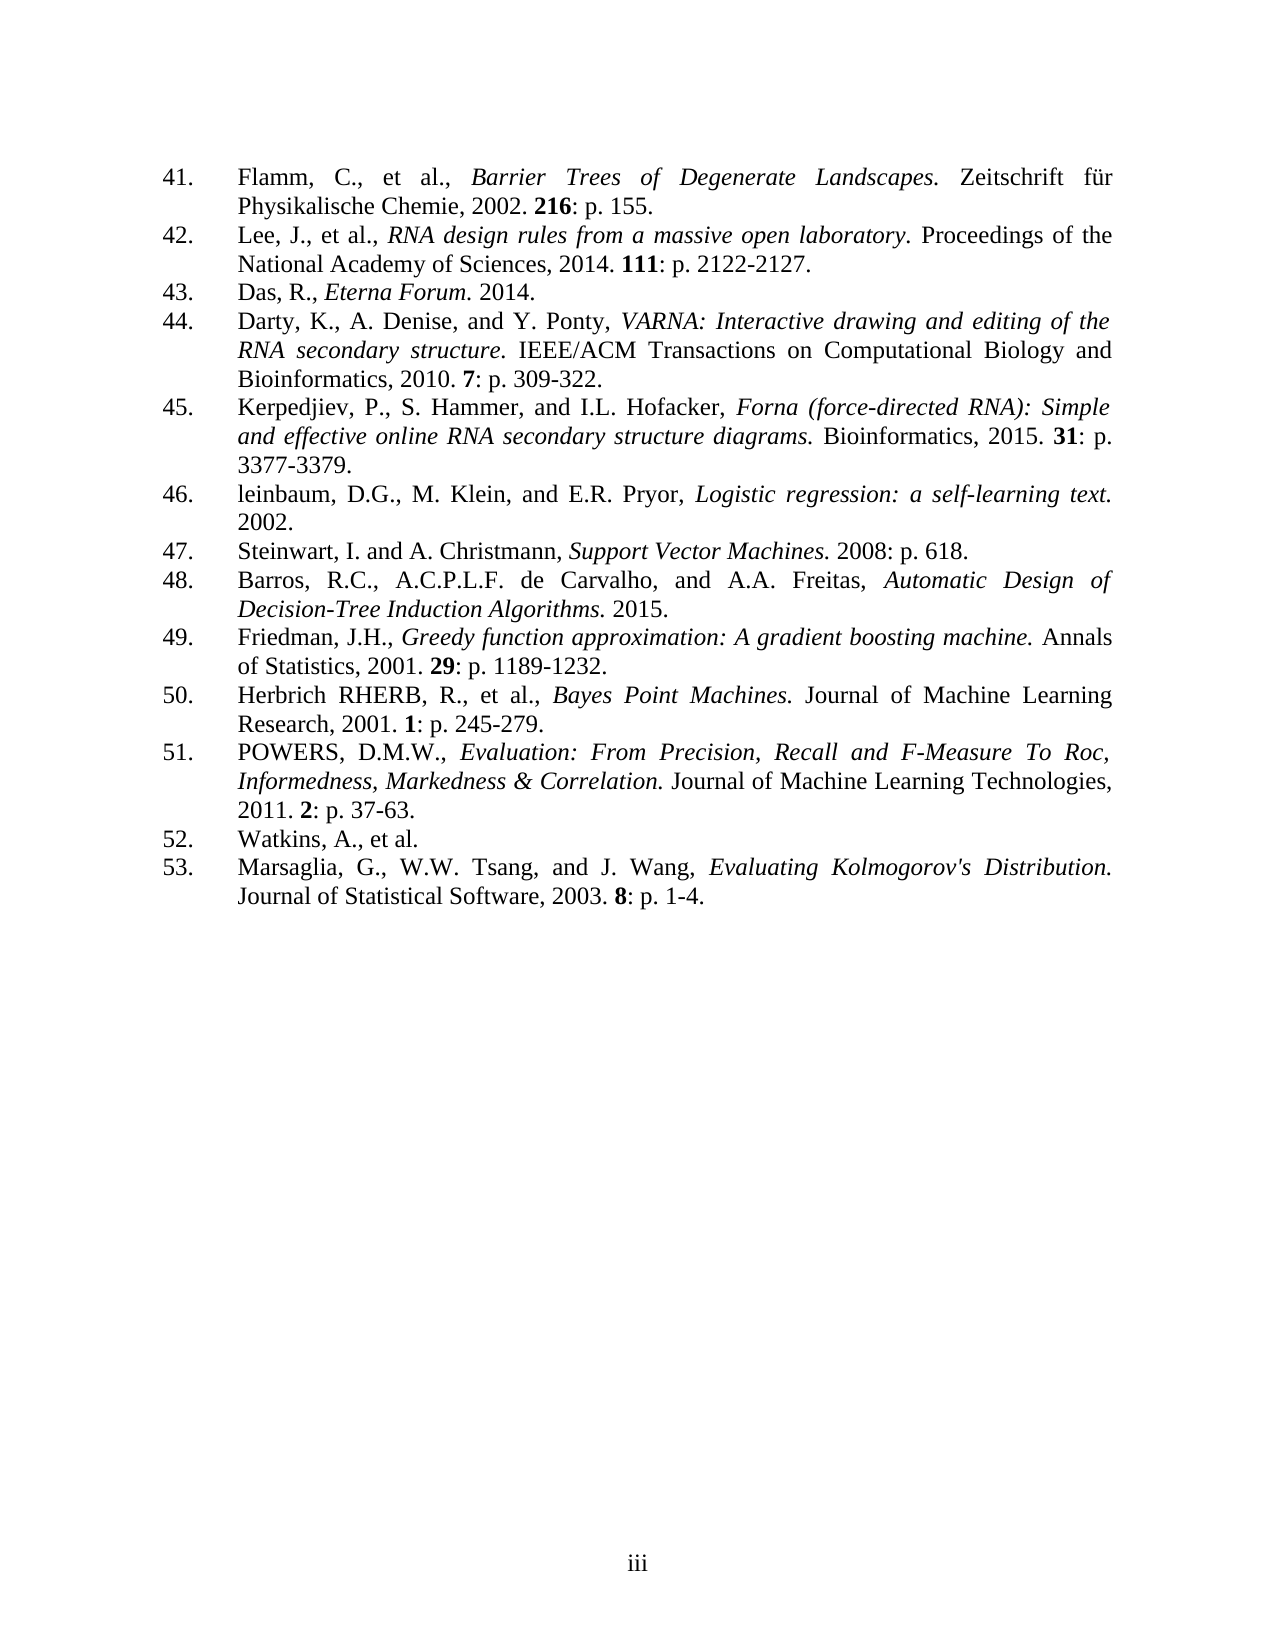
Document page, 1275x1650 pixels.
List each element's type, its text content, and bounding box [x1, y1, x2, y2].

text 51. POWERS, D.M.W., Evaluation: From Precision, Recall and F-Measure To Roc, Informedness, Markedness & Correlation. Journal of Machine Learning Technologies, 2011. 2: p. 37-63. [162, 737, 1113, 824]
text 50. Herbrich RHERB, R., et al., Bayes Point Machines. Journal of Machine Learning Research, 2001. 1: p. 245-279. [162, 680, 1113, 737]
text 52. Watkins, A., et al. [162, 824, 1113, 852]
text 43. Das, R., Eterna Forum. 2014. [162, 277, 1113, 306]
text 44. Darty, K., A. Denise, and Y. Ponty, VARNA: Interactive drawing and editing of the RNA secondary structure. IEEE/ACM Transactions on Computational Biology and Bioinformatics, 2010. 7: p. 309-322. [162, 306, 1113, 392]
text 53. Marsaglia, G., W.W. Tsang, and J. Wang, Evaluating Kolmogorov's Distribution. Journal of Statistical Software, 2003. 8: p. 1-4. [162, 852, 1113, 910]
text 45. Kerpedjiev, P., S. Hammer, and I.L. Hofacker, Forna (force-directed RNA): Simple and effective online RNA secondary structure diagrams. Bioinformatics, 2015. 31: p. 3377-3379. [162, 392, 1113, 479]
text 41. Flamm, C., et al., Barrier Trees of Degenerate Landscapes. Zeitschrift für Physikalische Chemie, 2002. 216: p. 155. [162, 162, 1113, 220]
text 47. Steinwart, I. and A. Christmann, Support Vector Machines. 2008: p. 618. [162, 536, 1113, 565]
text 46. leinbaum, D.G., M. Klein, and E.R. Pryor, Logistic regression: a self-learning text. 2002. [162, 479, 1113, 536]
text 49. Friedman, J.H., Greedy function approximation: A gradient boosting machine. Annals of Statistics, 2001. 29: p. 1189-1232. [162, 622, 1113, 680]
text 48. Barros, R.C., A.C.P.L.F. de Carvalho, and A.A. Freitas, Automatic Design of Decision-Tree Induction Algorithms. 2015. [162, 565, 1113, 622]
text 42. Lee, J., et al., RNA design rules from a massive open laboratory. Proceedings of the National Academy of Sciences, 2014. 111: p. 2122-2127. [162, 220, 1113, 277]
